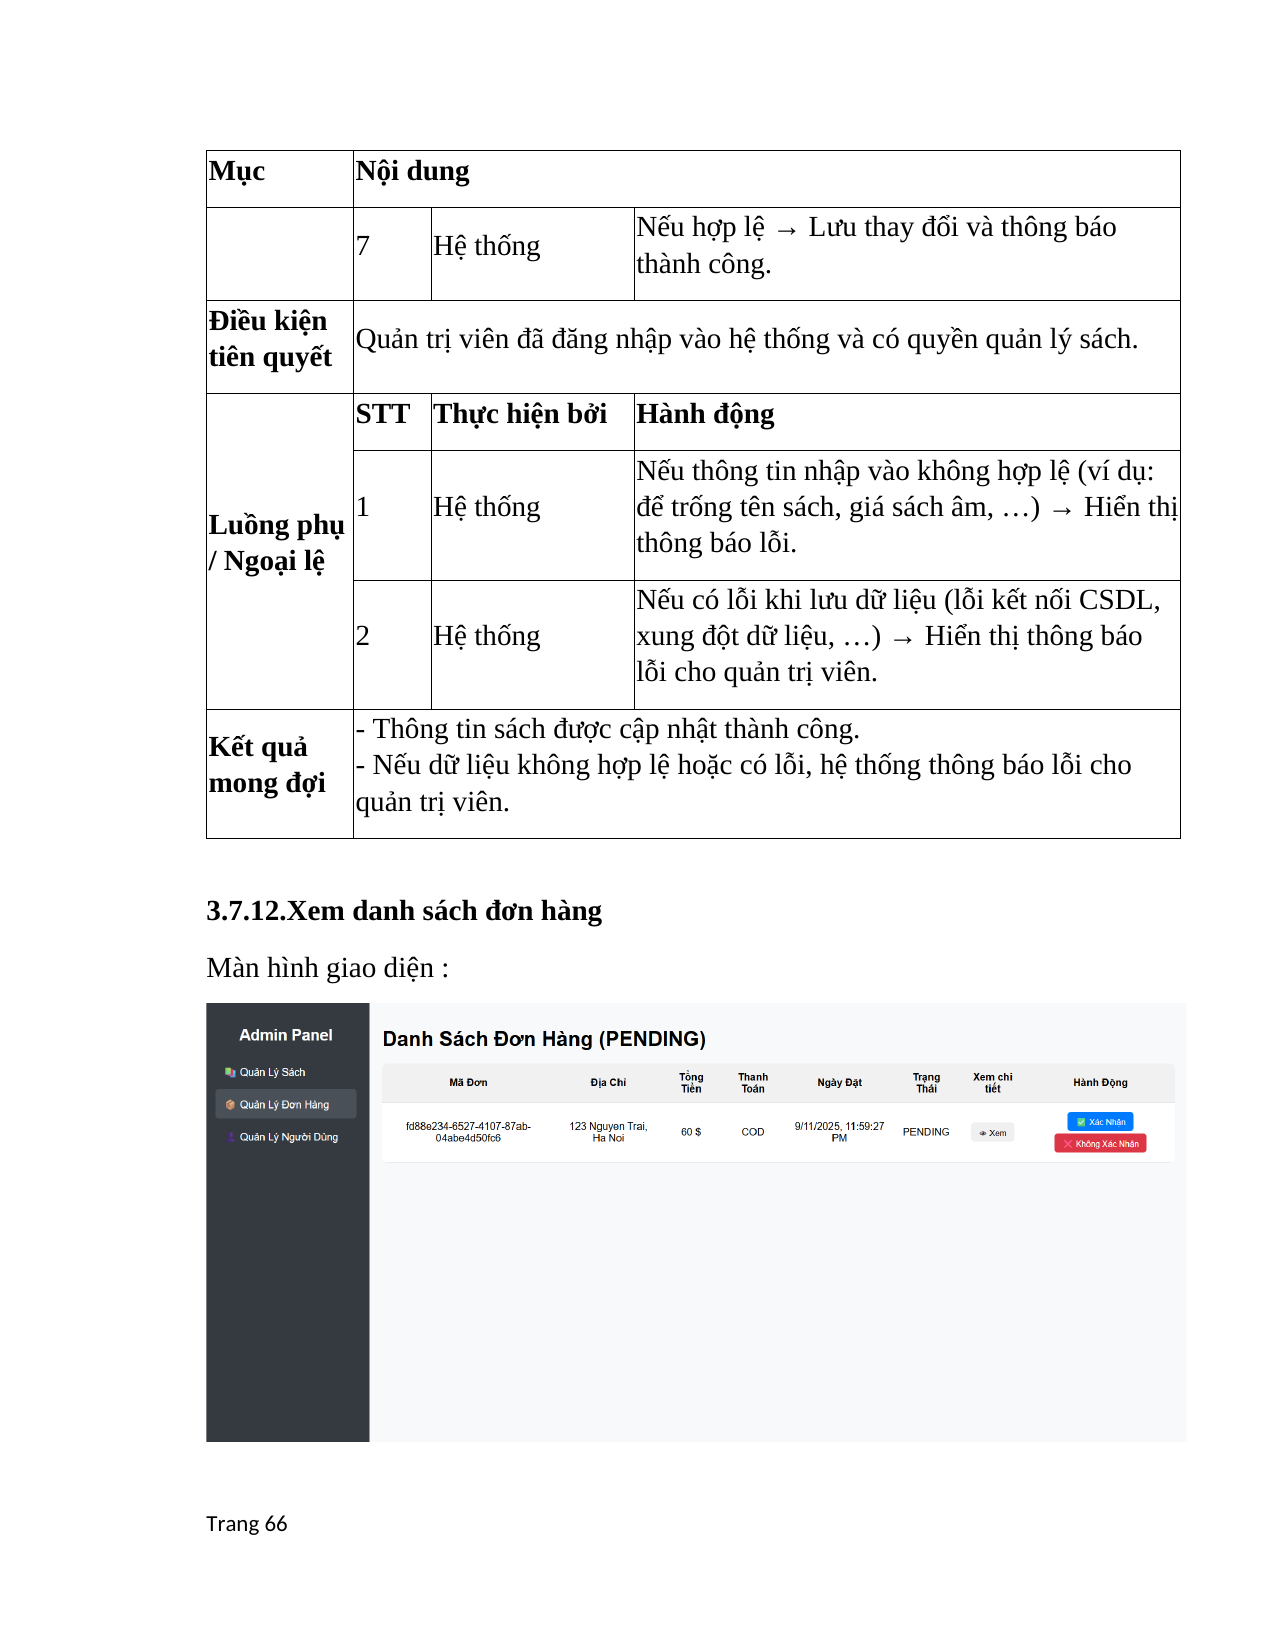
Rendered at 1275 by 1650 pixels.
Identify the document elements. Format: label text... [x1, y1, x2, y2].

table_cell Luồng phụ / Ngoại lệ [207, 394, 353, 709]
table_cell Nếu hợp lệ → Lưu thay đổi và thông báo thành công. [635, 208, 1180, 300]
subtitle 3.7.12.Xem danh sách đơn hàng [206, 900, 1187, 925]
table_cell Nếu có lỗi khi lưu dữ liệu (lỗi kết nối CSDL, xung đột dữ liệu, …) → Hiển thị thông báo lỗi cho quản trị viên. [635, 581, 1180, 709]
table_header Mục [207, 151, 353, 207]
table_header Nội dung [354, 151, 1180, 207]
picture [206, 1003, 1187, 1442]
table_cell Nếu thông tin nhập vào không hợp lệ (ví dụ: để trống tên sách, giá sách âm, …) → Hiển thị thông báo lỗi. [635, 451, 1180, 579]
table_cell 2 [354, 581, 431, 709]
table_cell 7 [354, 208, 431, 300]
table_cell Hành động [635, 394, 1180, 450]
text Màn hình giao diện : [206, 950, 1187, 984]
table_cell STT [354, 394, 431, 450]
table_cell Hệ thống [432, 581, 634, 709]
table_cell Thực hiện bởi [432, 394, 634, 450]
table_cell - Thông tin sách được cập nhật thành công. - Nếu dữ liệu không hợp lệ hoặc có lỗi, hệ thống thông báo lỗi cho quản trị viên. [354, 710, 1180, 838]
table_cell Hệ thống [432, 451, 634, 579]
table_cell 1 [354, 451, 431, 579]
table_cell Hệ thống [432, 208, 634, 300]
table_cell Kết quả mong đợi [207, 710, 353, 838]
table_cell Điều kiện tiên quyết [207, 301, 353, 393]
table_cell Quản trị viên đã đăng nhập vào hệ thống và có quyền quản lý sách. [354, 301, 1180, 393]
